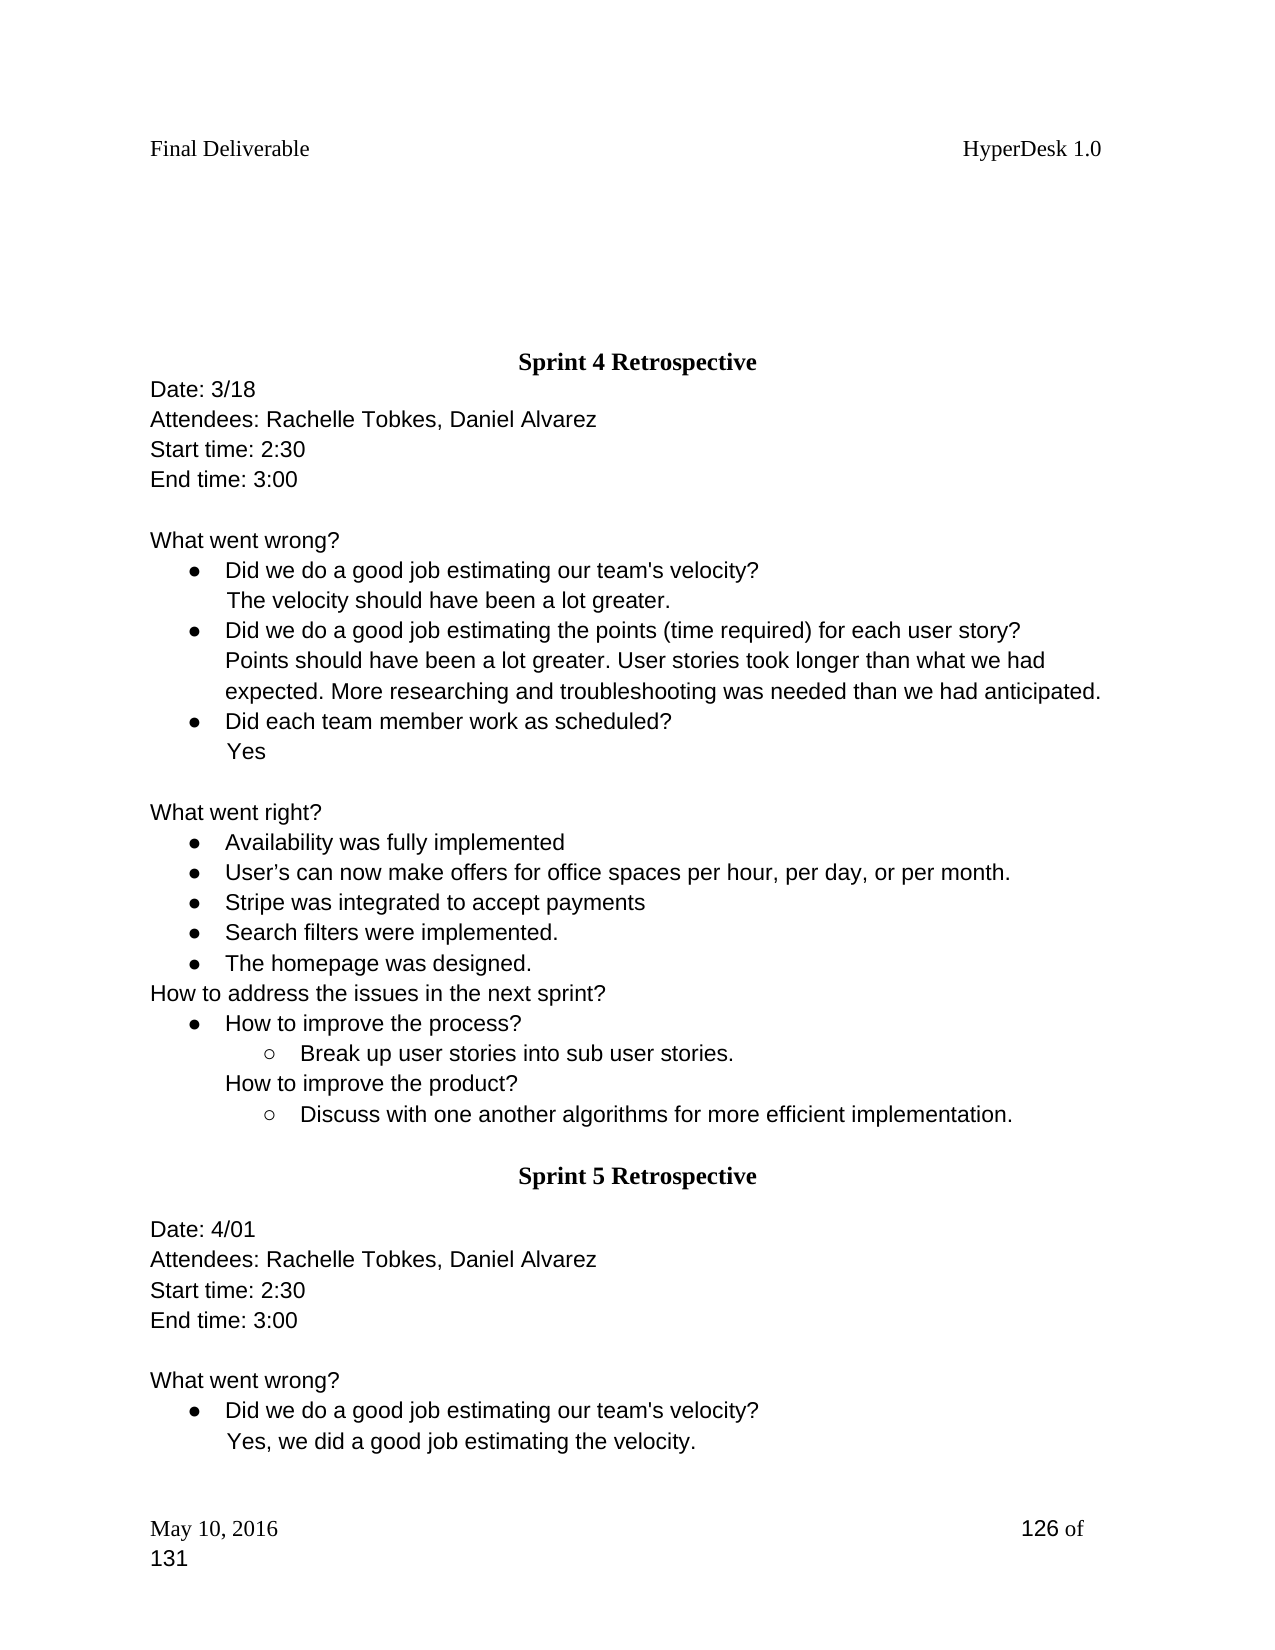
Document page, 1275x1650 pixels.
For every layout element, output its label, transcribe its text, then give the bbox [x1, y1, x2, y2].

text How to improve the product? [225, 1070, 1125, 1097]
text Start time: 2:30 [150, 1277, 1125, 1303]
list Stripe was integrated to accept payments [187, 889, 1125, 916]
text Sprint 5 Retrospective [150, 1161, 1125, 1190]
text Attendees: Rachelle Tobkes, Daniel Alvarez [150, 406, 1125, 432]
text What went right? [150, 798, 1125, 825]
list Did we do a good job estimating our team's velocity? [187, 1397, 1125, 1424]
text Date: 3/18 [150, 376, 1125, 402]
text The velocity should have been a lot greater. [150, 587, 1125, 613]
text Start time: 2:30 [150, 436, 1125, 462]
list How to improve the process? [187, 1010, 1125, 1036]
list User’s can now make offers for office spaces per hour, per day, or per month. [187, 859, 1125, 885]
text End time: 3:00 [150, 1307, 1125, 1333]
list Did we do a good job estimating the points (time required) for each user story? [187, 617, 1125, 644]
list Search filters were implemented. [187, 919, 1125, 946]
text Sprint 4 Retrospective [150, 347, 1125, 376]
text What went wrong? [150, 527, 1125, 553]
list Did we do a good job estimating our team's velocity? [187, 557, 1125, 583]
list Did each team member work as scheduled? [187, 708, 1125, 734]
text Yes [150, 738, 1125, 764]
text What went wrong? [150, 1367, 1125, 1393]
list Discuss with one another algorithms for more efficient implementation. [262, 1101, 1125, 1127]
list The homepage was designed. [187, 949, 1125, 976]
list Break up user stories into sub user stories. [262, 1040, 1125, 1067]
list Availability was fully implemented [187, 829, 1125, 855]
text How to address the issues in the next sprint? [150, 980, 1125, 1006]
text Yes, we did a good job estimating the velocity. [150, 1428, 1125, 1454]
text Attendees: Rachelle Tobkes, Daniel Alvarez [150, 1246, 1125, 1273]
text Date: 4/01 [150, 1216, 1125, 1242]
text Points should have been a lot greater. User stories took longer than what we had expected. More researching and troubleshooting was needed than we had anticipated. [225, 647, 1125, 704]
text End time: 3:00 [150, 466, 1125, 493]
